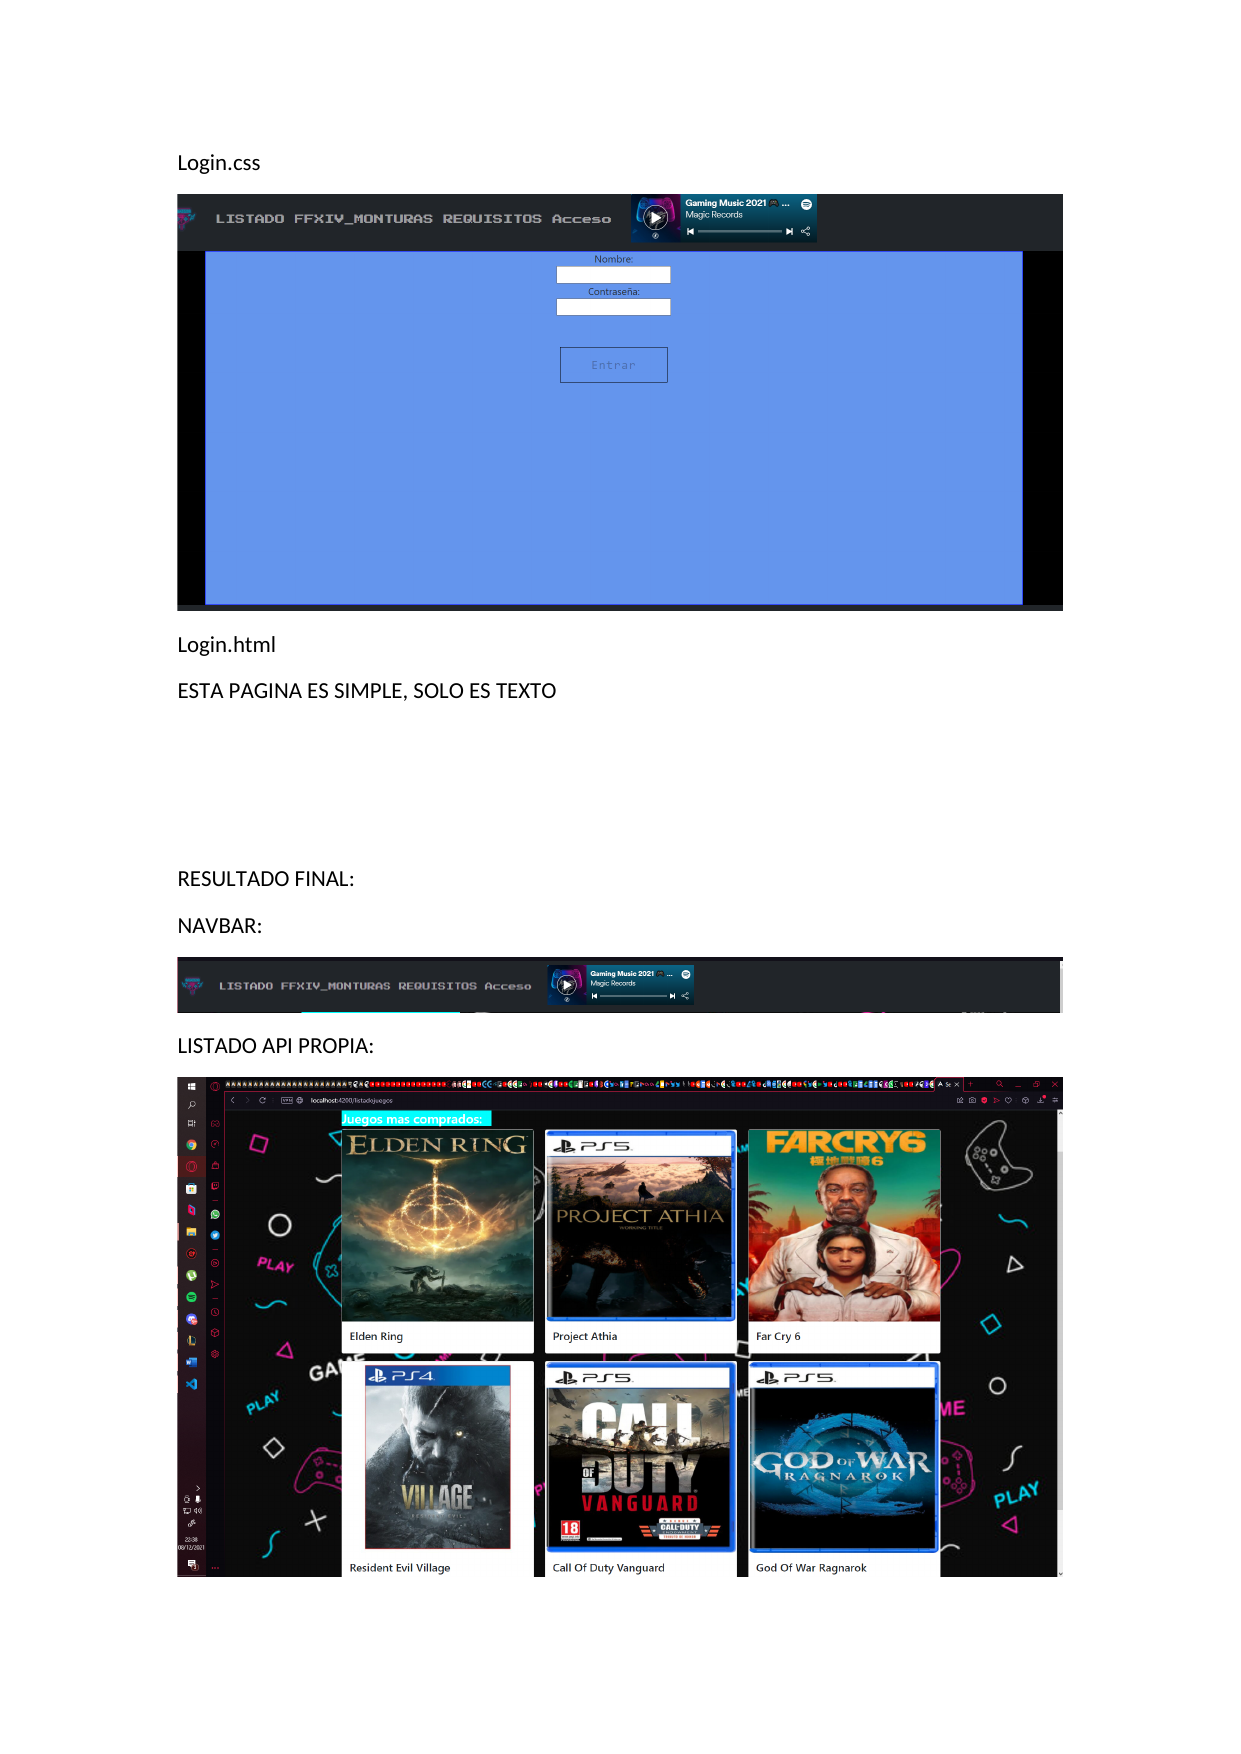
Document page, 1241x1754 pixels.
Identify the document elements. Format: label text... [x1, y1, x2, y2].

picture [177, 1077, 1063, 1577]
text NAVBAR: [177, 911, 1063, 939]
picture [177, 194, 1063, 611]
text LISTADO API PROPIA: [177, 1031, 1063, 1059]
text Login.css [177, 148, 1063, 176]
text ESTA PAGINA ES SIMPLE, SOLO ES TEXTO [177, 677, 1063, 705]
text RESULTADO FINAL: [177, 864, 1063, 892]
text Login.html [177, 630, 1063, 658]
picture [177, 957, 1063, 1013]
